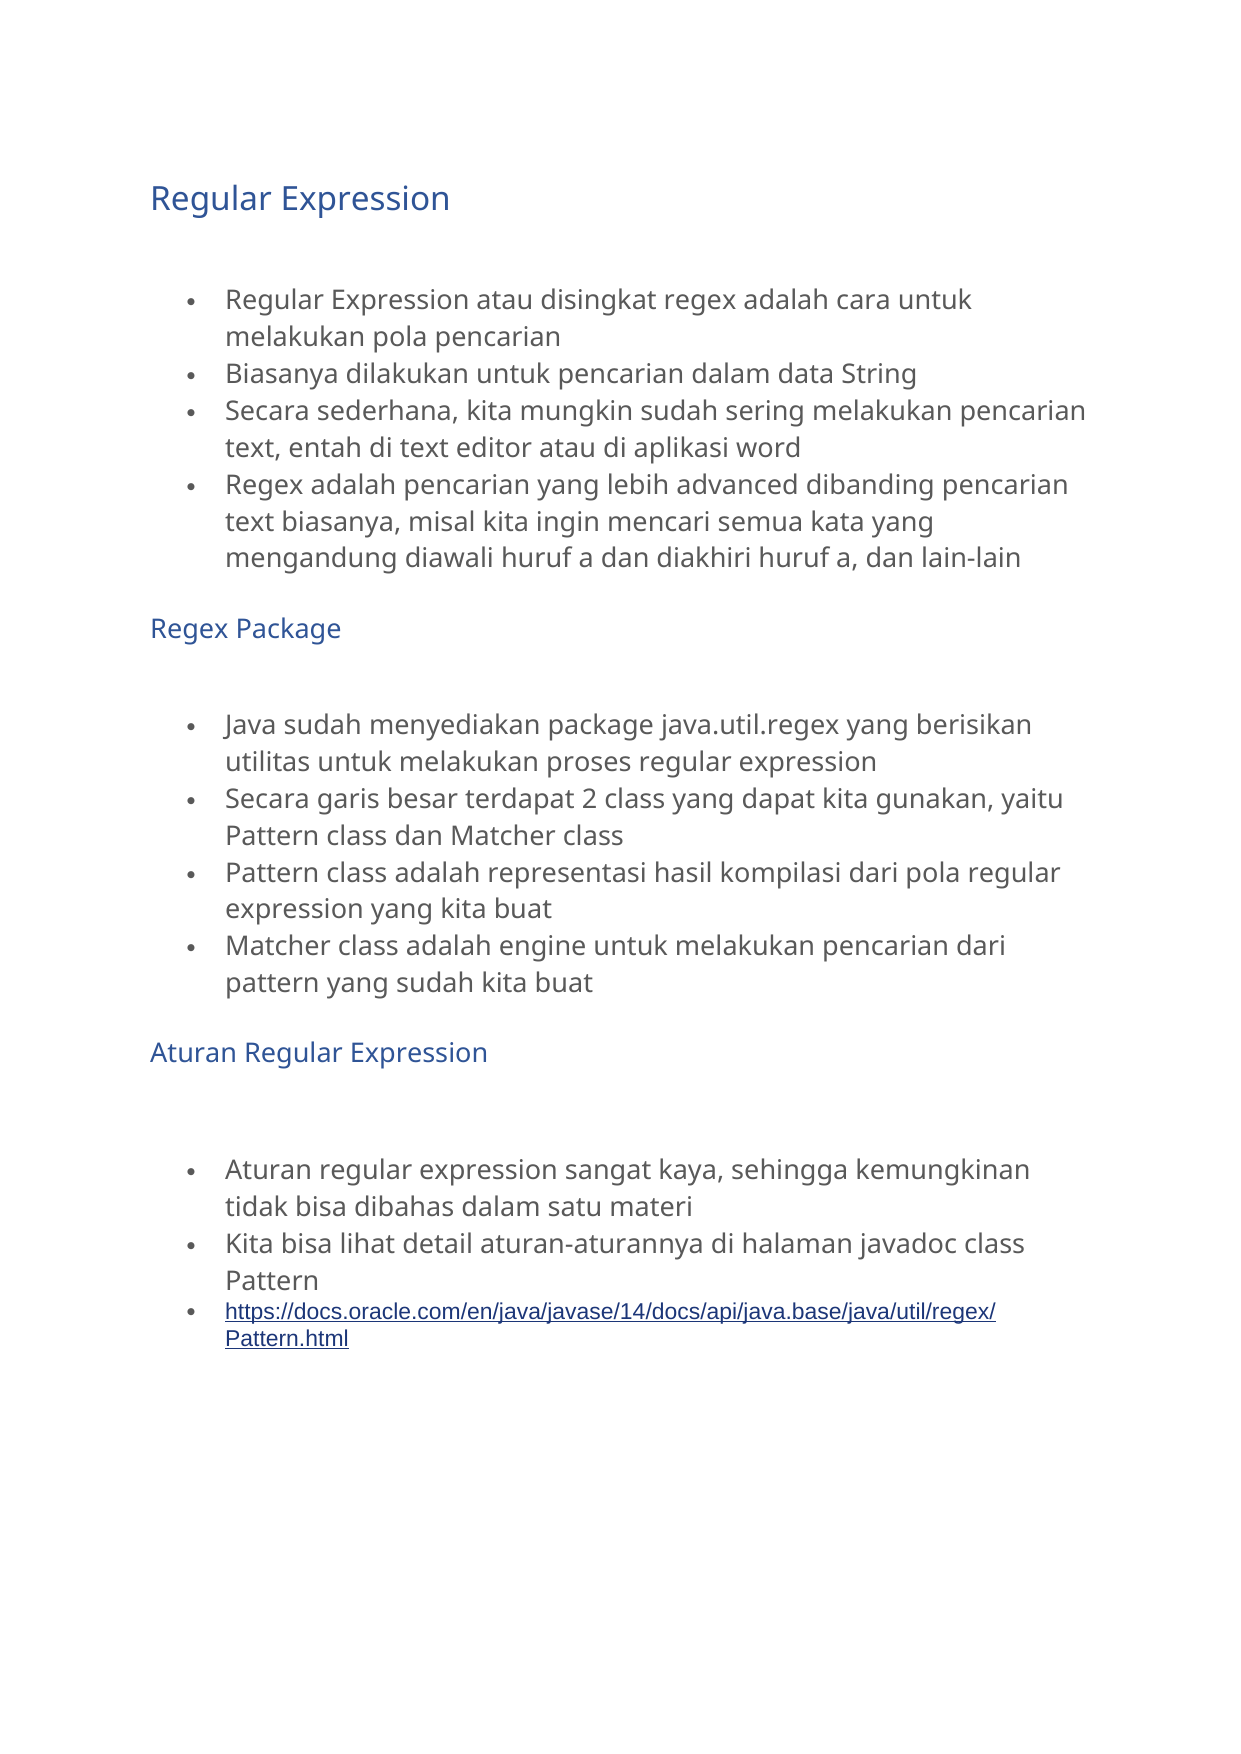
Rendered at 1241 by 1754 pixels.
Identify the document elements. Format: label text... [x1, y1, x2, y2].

list Pattern class adalah representasi hasil kompilasi dari pola regular expression yang kita buat [187, 853, 1090, 927]
subtitle Regex Package [150, 609, 1090, 646]
list Regex adalah pencarian yang lebih advanced dibanding pencarian text biasanya, misal kita ingin mencari semua kata yang mengandung diawali huruf a dan diakhiri huruf a, dan lain-lain [187, 465, 1090, 576]
list Aturan regular expression sangat kaya, sehingga kemungkinan tidak bisa dibahas dalam satu materi [187, 1151, 1090, 1224]
subtitle Aturan Regular Expression [150, 1034, 1090, 1071]
list Secara garis besar terdapat 2 class yang dapat kita gunakan, yaitu Pattern class dan Matcher class [187, 779, 1090, 853]
list https://docs.oracle.com/en/java/javase/14/docs/api/java.base/java/util/regex/Pattern.html [187, 1298, 1090, 1351]
list Biasanya dilakukan untuk pencarian dalam data String [187, 354, 1090, 391]
list Kita bisa lihat detail aturan-aturannya di halaman javadoc class Pattern [187, 1224, 1090, 1298]
list Matcher class adalah engine untuk melakukan pencarian dari pattern yang sudah kita buat [187, 927, 1090, 1001]
list Regular Expression atau disingkat regex adalah cara untuk melakukan pola pencarian [187, 281, 1090, 354]
list Secara sederhana, kita mungkin sudah sering melakukan pencarian text, entah di text editor atau di aplikasi word [187, 391, 1090, 465]
list Java sudah menyediakan package java.util.regex yang berisikan utilitas untuk melakukan proses regular expression [187, 706, 1090, 779]
subtitle Regular Expression [150, 175, 1090, 220]
